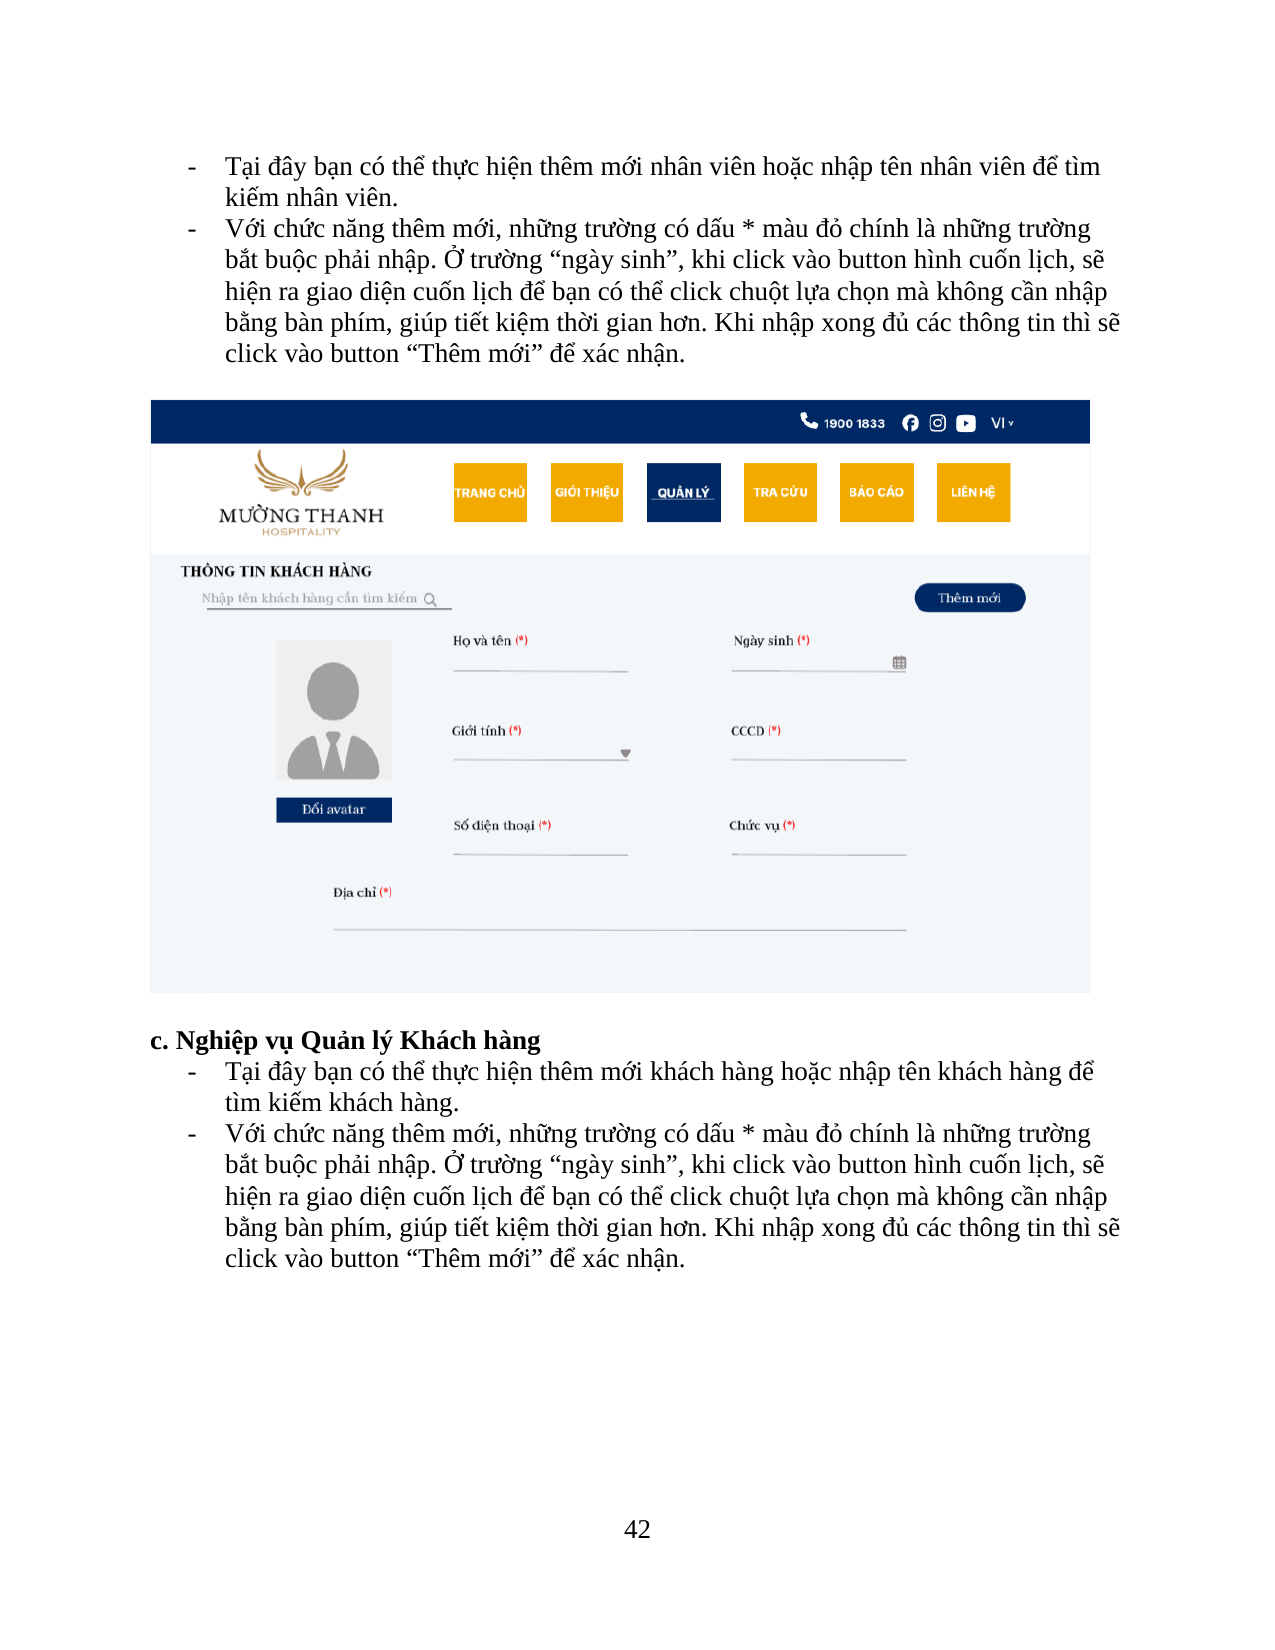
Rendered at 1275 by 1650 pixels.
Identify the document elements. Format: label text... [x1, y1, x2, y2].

list Với chức năng thêm mới, những trường có dấu * màu đỏ chính là những trường bắt buộc phải nhập. Ở trường “ngày sinh”, khi click vào button hình cuốn lịch, sẽ hiện ra giao diện cuốn lịch để bạn có thể click chuột lựa chọn mà không cần nhập bằng bàn phím, giúp tiết kiệm thời gian hơn. Khi nhập xong đủ các thông tin thì sẽ click vào button “Thêm mới” để xác nhận. [187, 1117, 1125, 1273]
list Tại đây bạn có thể thực hiện thêm mới nhân viên hoặc nhập tên nhân viên để tìm kiếm nhân viên. [187, 150, 1125, 212]
picture [150, 399, 1091, 993]
text c. Nghiệp vụ Quản lý Khách hàng [150, 1024, 1125, 1055]
list Với chức năng thêm mới, những trường có dấu * màu đỏ chính là những trường bắt buộc phải nhập. Ở trường “ngày sinh”, khi click vào button hình cuốn lịch, sẽ hiện ra giao diện cuốn lịch để bạn có thể click chuột lựa chọn mà không cần nhập bằng bàn phím, giúp tiết kiệm thời gian hơn. Khi nhập xong đủ các thông tin thì sẽ click vào button “Thêm mới” để xác nhận. [187, 212, 1125, 368]
list Tại đây bạn có thể thực hiện thêm mới khách hàng hoặc nhập tên khách hàng để tìm kiếm khách hàng. [187, 1055, 1125, 1117]
